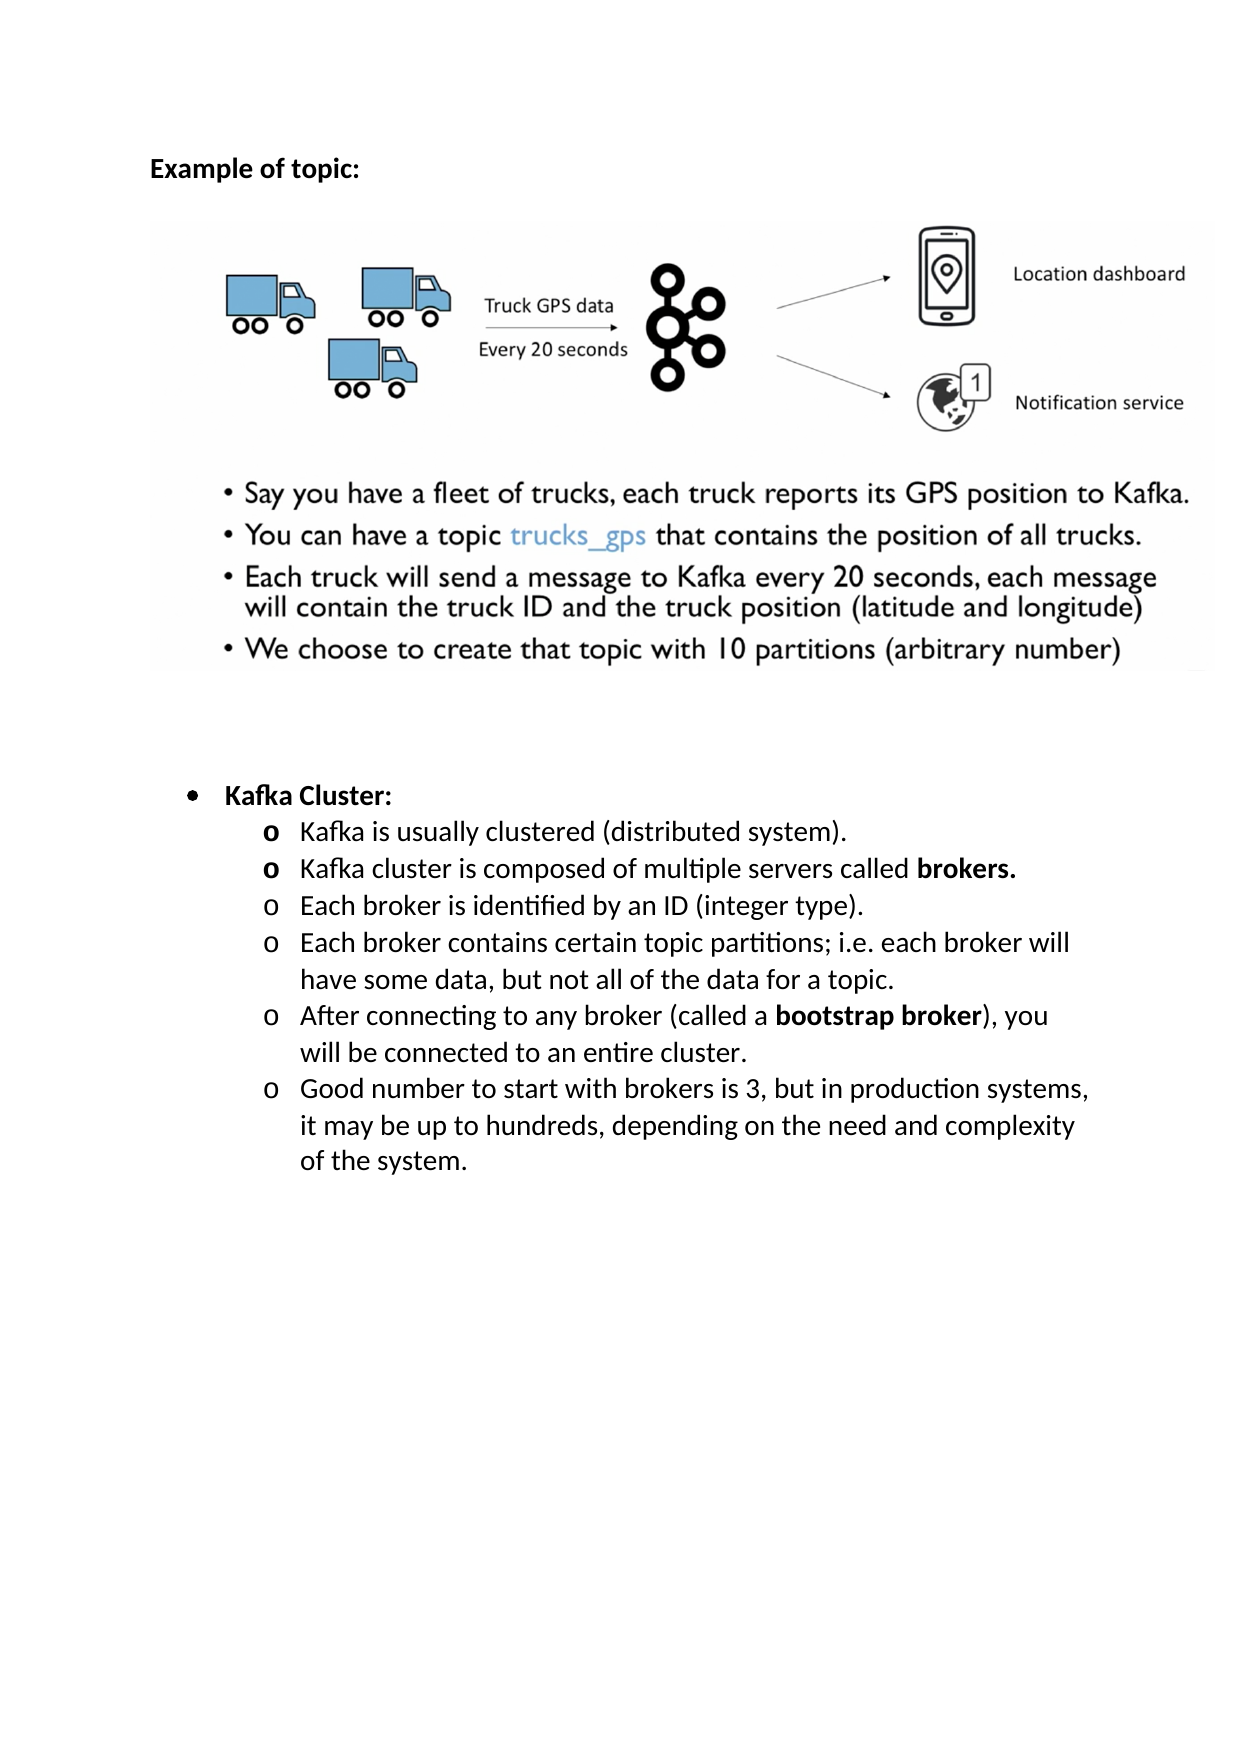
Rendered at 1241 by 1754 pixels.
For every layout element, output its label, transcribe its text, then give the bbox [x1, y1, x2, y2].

list Kafka is usually clustered (distributed system). [262, 813, 1090, 850]
list Kafka Cluster: [187, 777, 1090, 813]
list Kafka cluster is composed of multiple servers called brokers. [262, 850, 1090, 887]
list Good number to start with brokers is 3, but in production systems, it may be up to hundreds, depending on the need and complexity of the system. [262, 1070, 1090, 1178]
list Each broker contains certain topic partitions; i.e. each broker will have some data, but not all of the data for a topic. [262, 924, 1090, 997]
list After connecting to any broker (called a bootstrap broker), you will be connected to an entire cluster. [262, 997, 1090, 1070]
list Each broker is identified by an ID (integer type). [262, 887, 1090, 924]
text Example of topic: [150, 150, 1090, 186]
picture [150, 221, 1215, 671]
